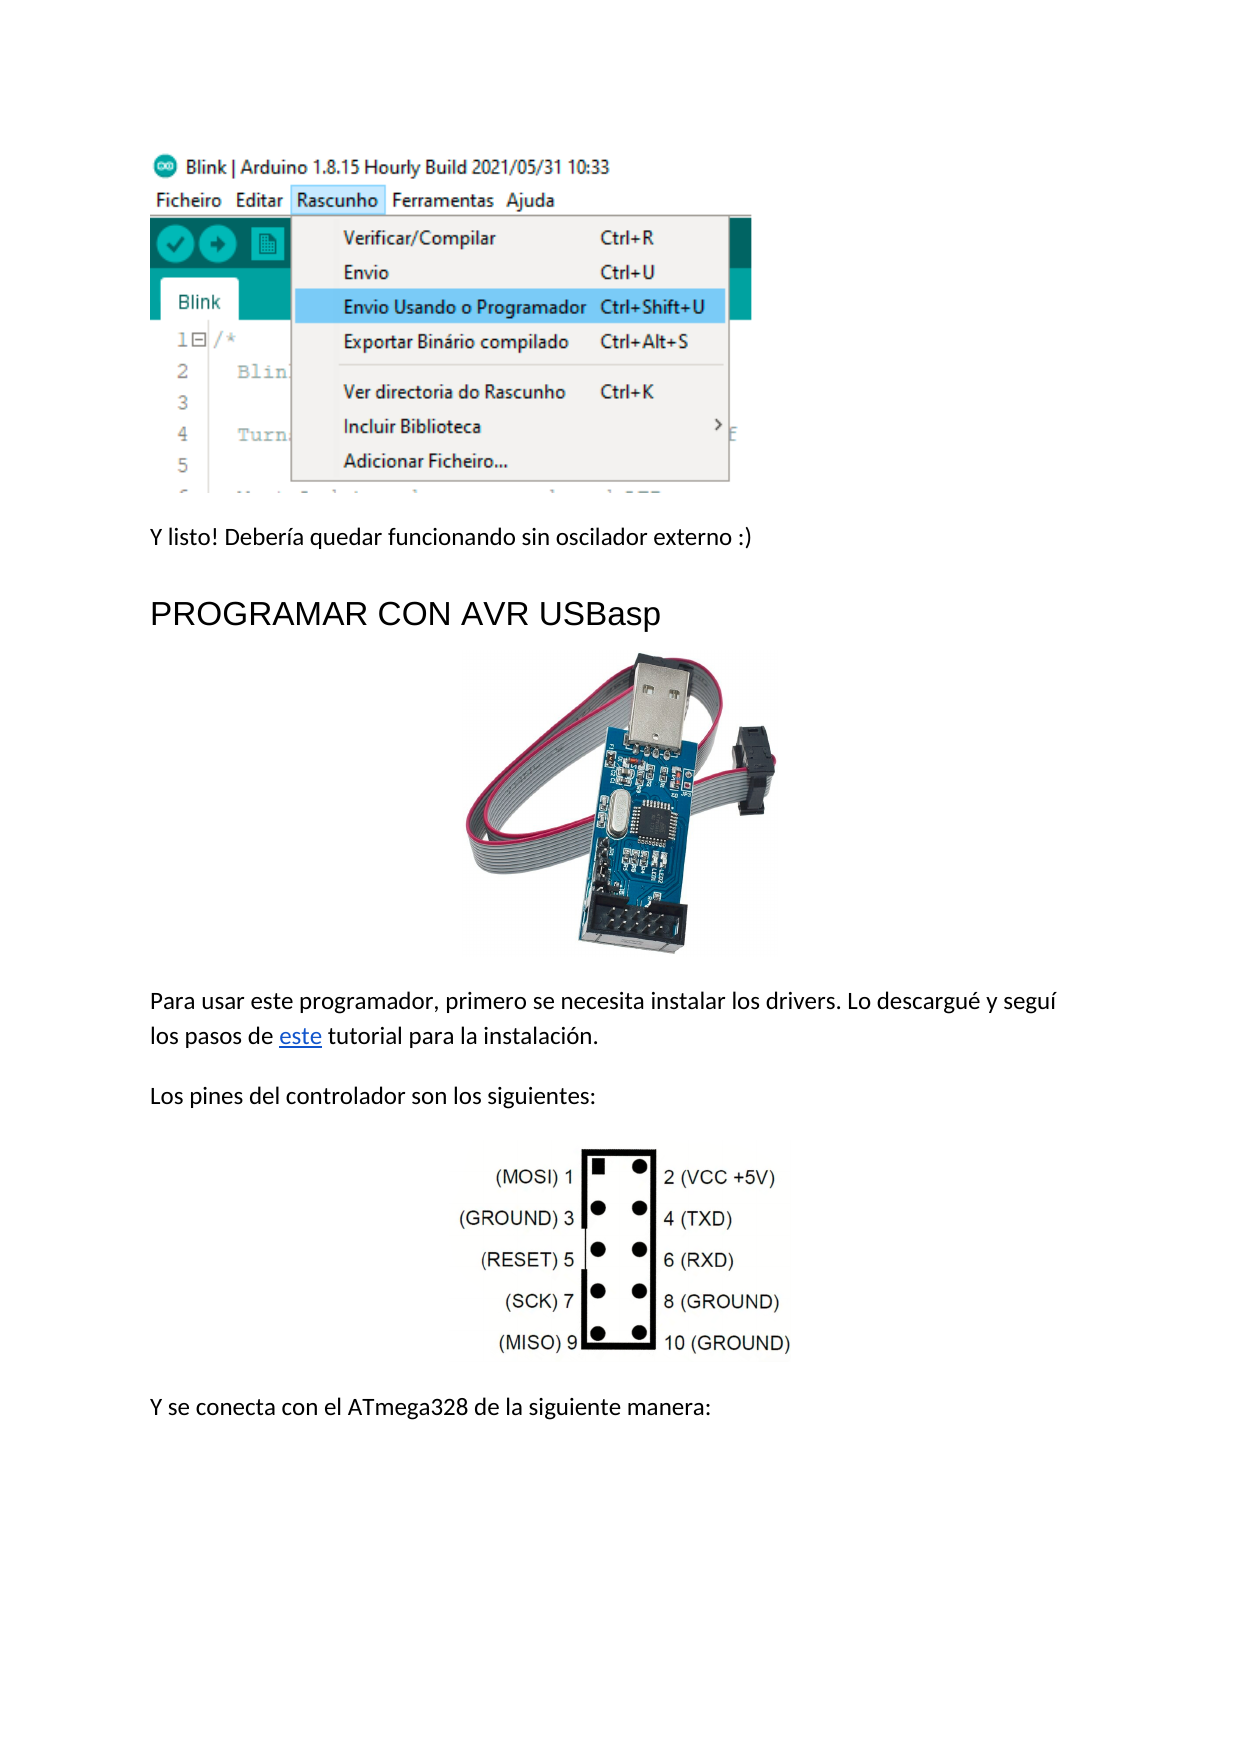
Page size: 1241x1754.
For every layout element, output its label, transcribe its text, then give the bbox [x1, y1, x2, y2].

text Y se conecta con el ATmega328 de la siguiente manera: [150, 1391, 1090, 1421]
text Los pines del controlador son los siguientes: [150, 1080, 1090, 1111]
text Para usar este programador, primero se necesita instalar los drivers. Lo descargué y seguí los pasos de este tutorial para la instalación. [150, 985, 1090, 1051]
picture [462, 650, 779, 957]
picture [150, 150, 752, 493]
text Y listo! Debería quedar funcionando sin oscilador externo :) [150, 521, 1090, 552]
subtitle PROGRAMAR CON AVR USBasp [150, 593, 1090, 632]
picture [449, 1140, 791, 1362]
